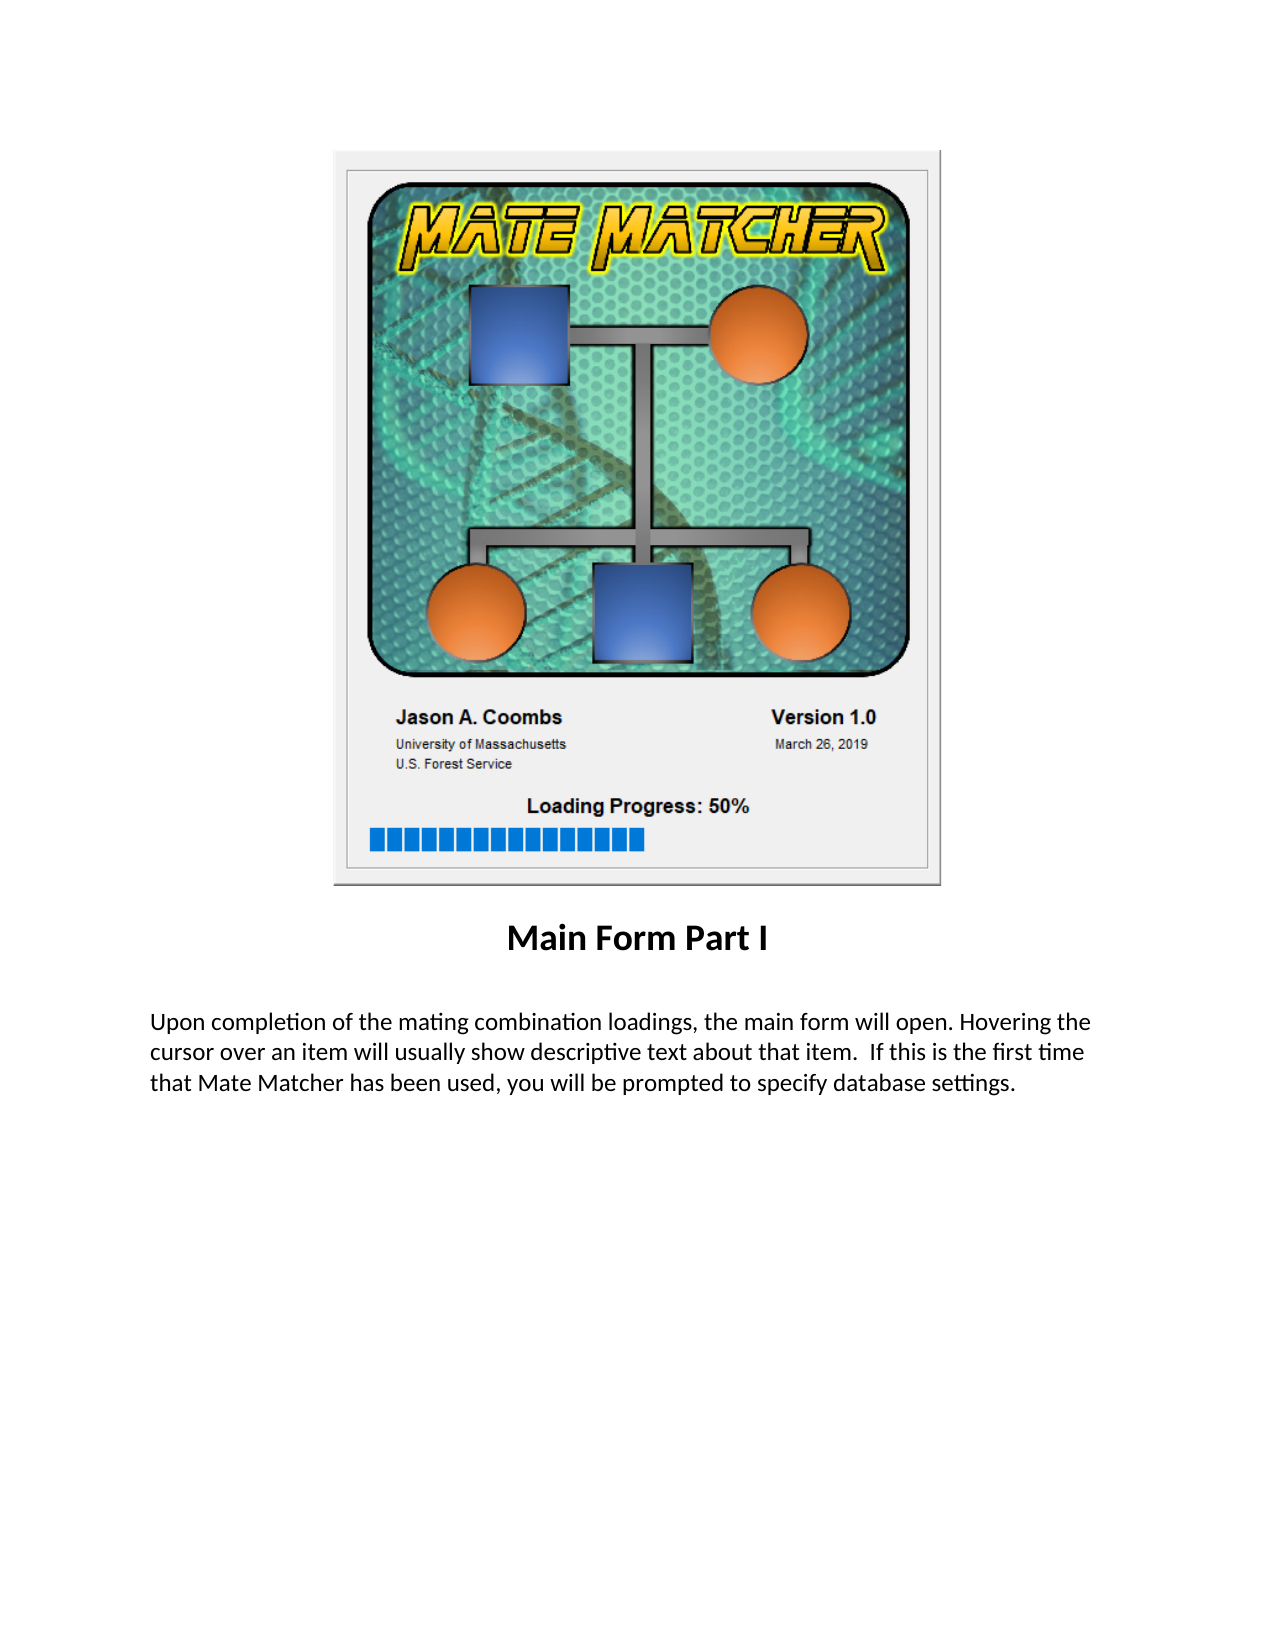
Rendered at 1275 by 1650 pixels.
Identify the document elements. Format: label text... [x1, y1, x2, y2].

text Main Form Part I [150, 914, 1125, 960]
picture [333, 150, 942, 886]
text Upon completion of the mating combination loadings, the main form will open. Hovering the cursor over an item will usually show descriptive text about that item. If this is the first time that Mate Matcher has been used, you will be prompted to specify database settings. [150, 1006, 1125, 1097]
